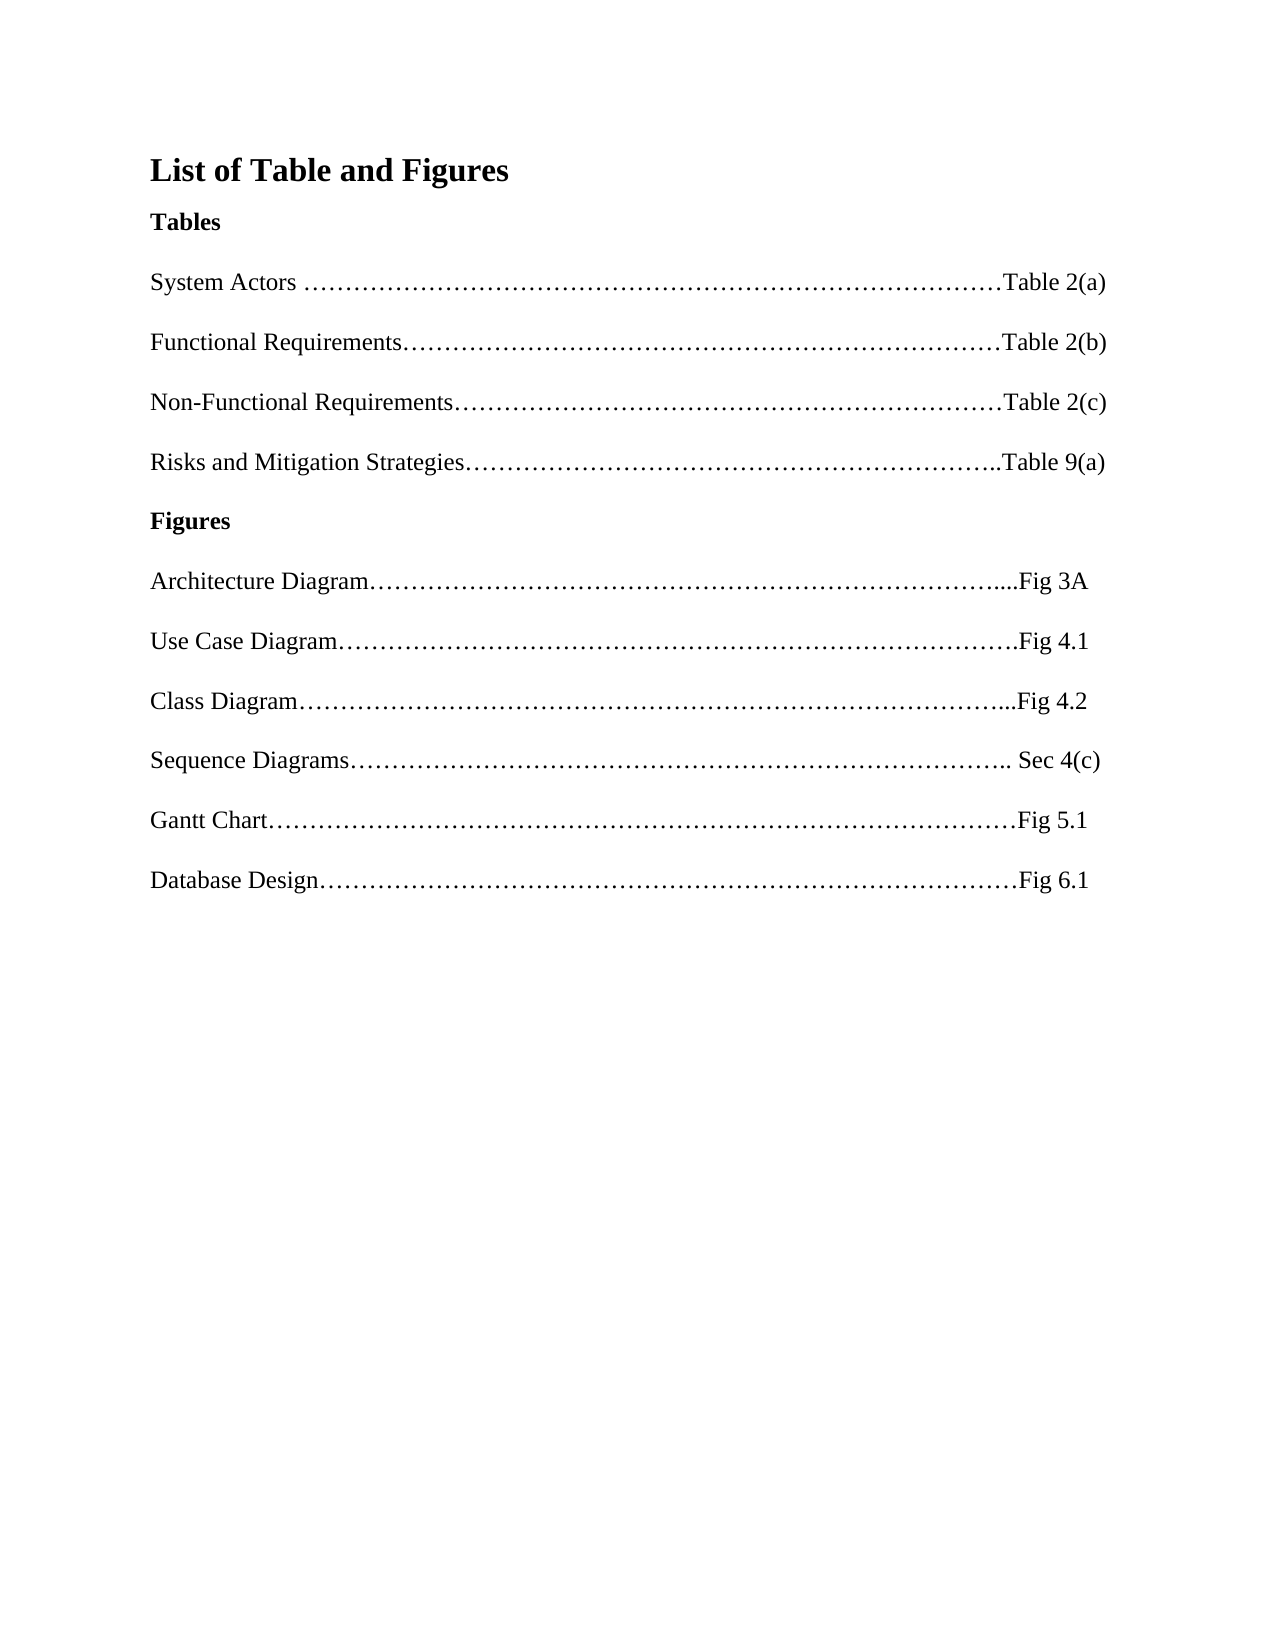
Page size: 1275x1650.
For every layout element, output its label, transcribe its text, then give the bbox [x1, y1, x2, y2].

text Sequence Diagrams…………………………………………………………………….. Sec 4(c) [150, 746, 1125, 774]
text Tables [150, 207, 1125, 236]
text Use Case Diagram……………………………………………………………………….Fig 4.1 [150, 626, 1125, 655]
text System Actors …………………………………………………………………………Table 2(a) [150, 267, 1125, 296]
text Class Diagram…………………………………………………………………………...Fig 4.2 [150, 686, 1125, 714]
text Gantt Chart………………………………………………………………………………Fig 5.1 [150, 805, 1125, 834]
text Figures [150, 506, 1125, 535]
subtitle List of Table and Figures [150, 150, 1125, 188]
text Functional Requirements………………………………………………………………Table 2(b) [150, 327, 1125, 356]
text Non-Functional Requirements…………………………………………………………Table 2(c) [150, 387, 1125, 416]
text Database Design…………………………………………………………………………Fig 6.1 [150, 865, 1125, 894]
text Architecture Diagram…………………………………………………………………....Fig 3A [150, 566, 1125, 595]
text Risks and Mitigation Strategies………………………………………………………..Table 9(a) [150, 447, 1125, 475]
